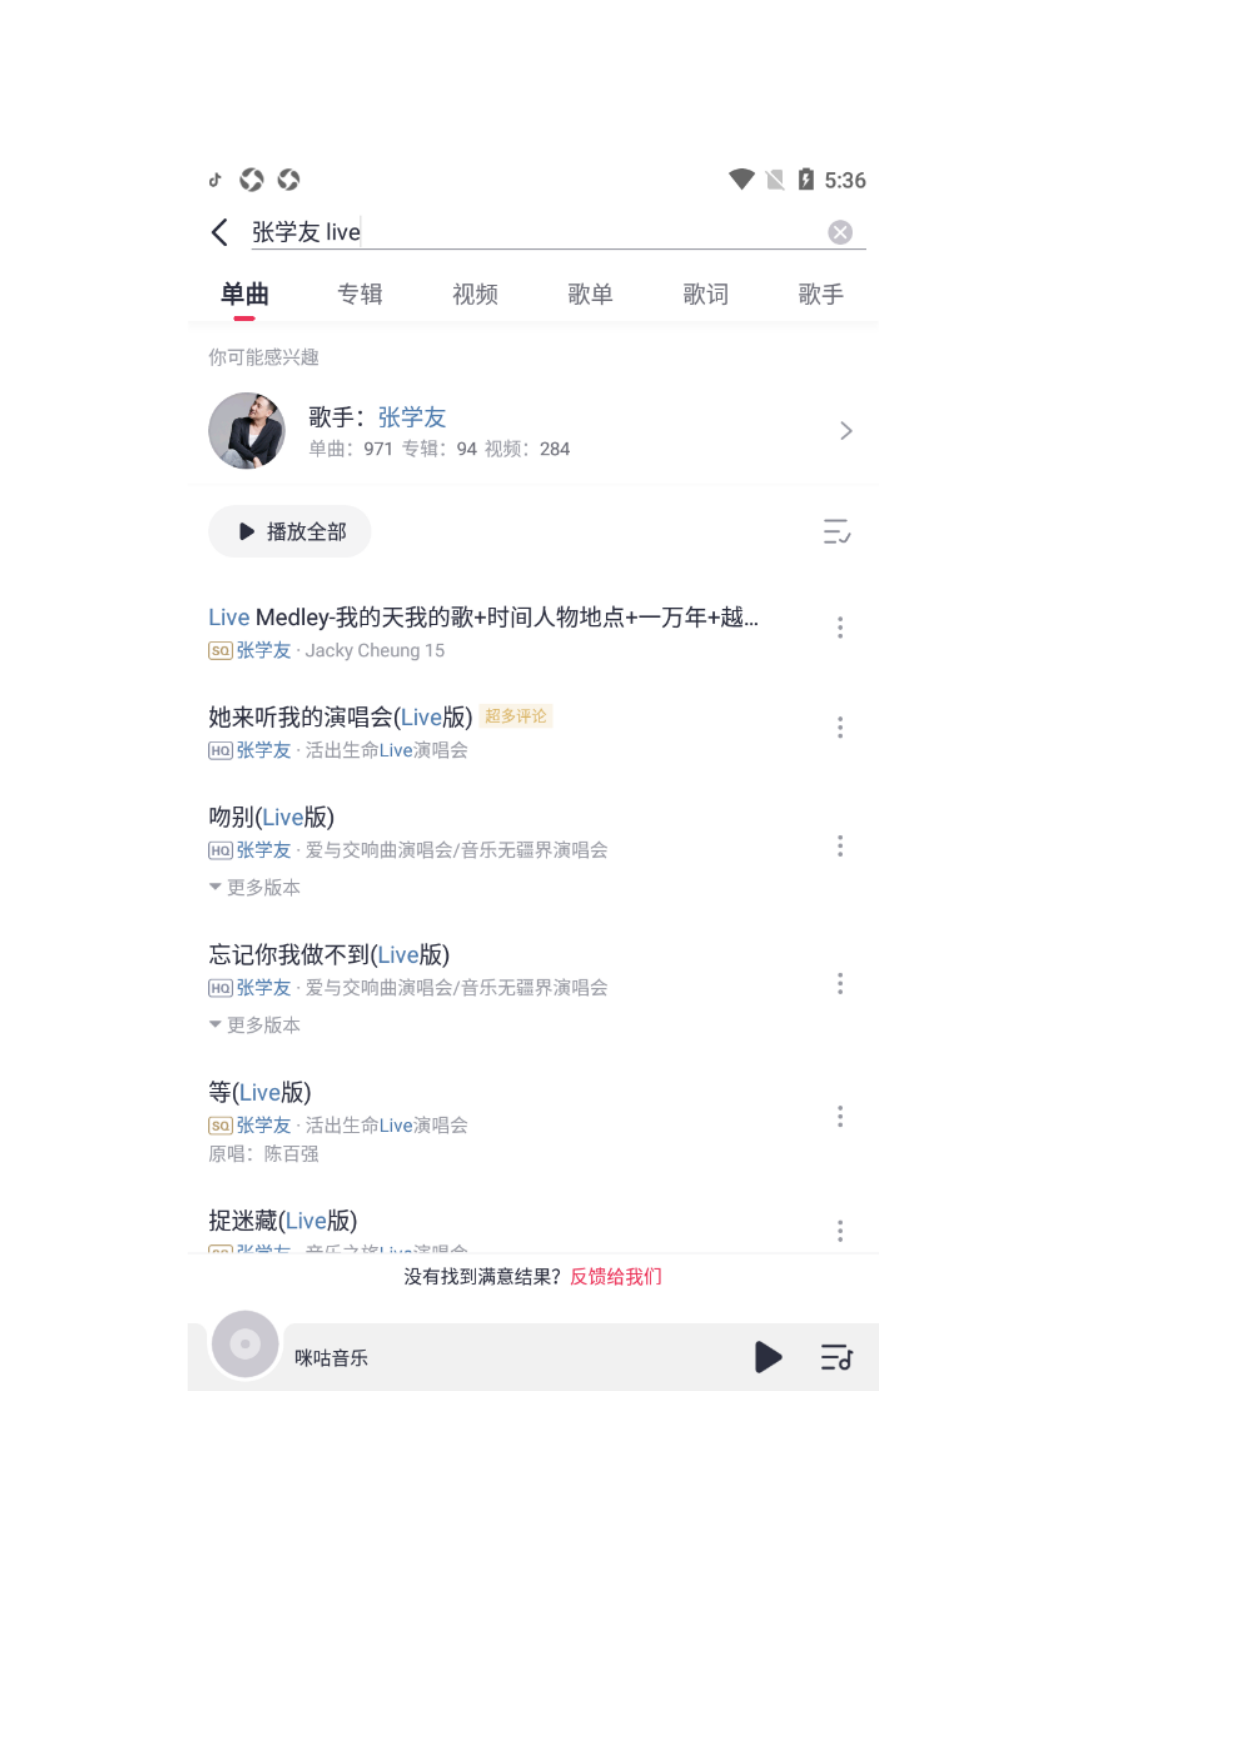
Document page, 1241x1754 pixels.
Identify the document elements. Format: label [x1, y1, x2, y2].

picture [187, 162, 879, 1391]
